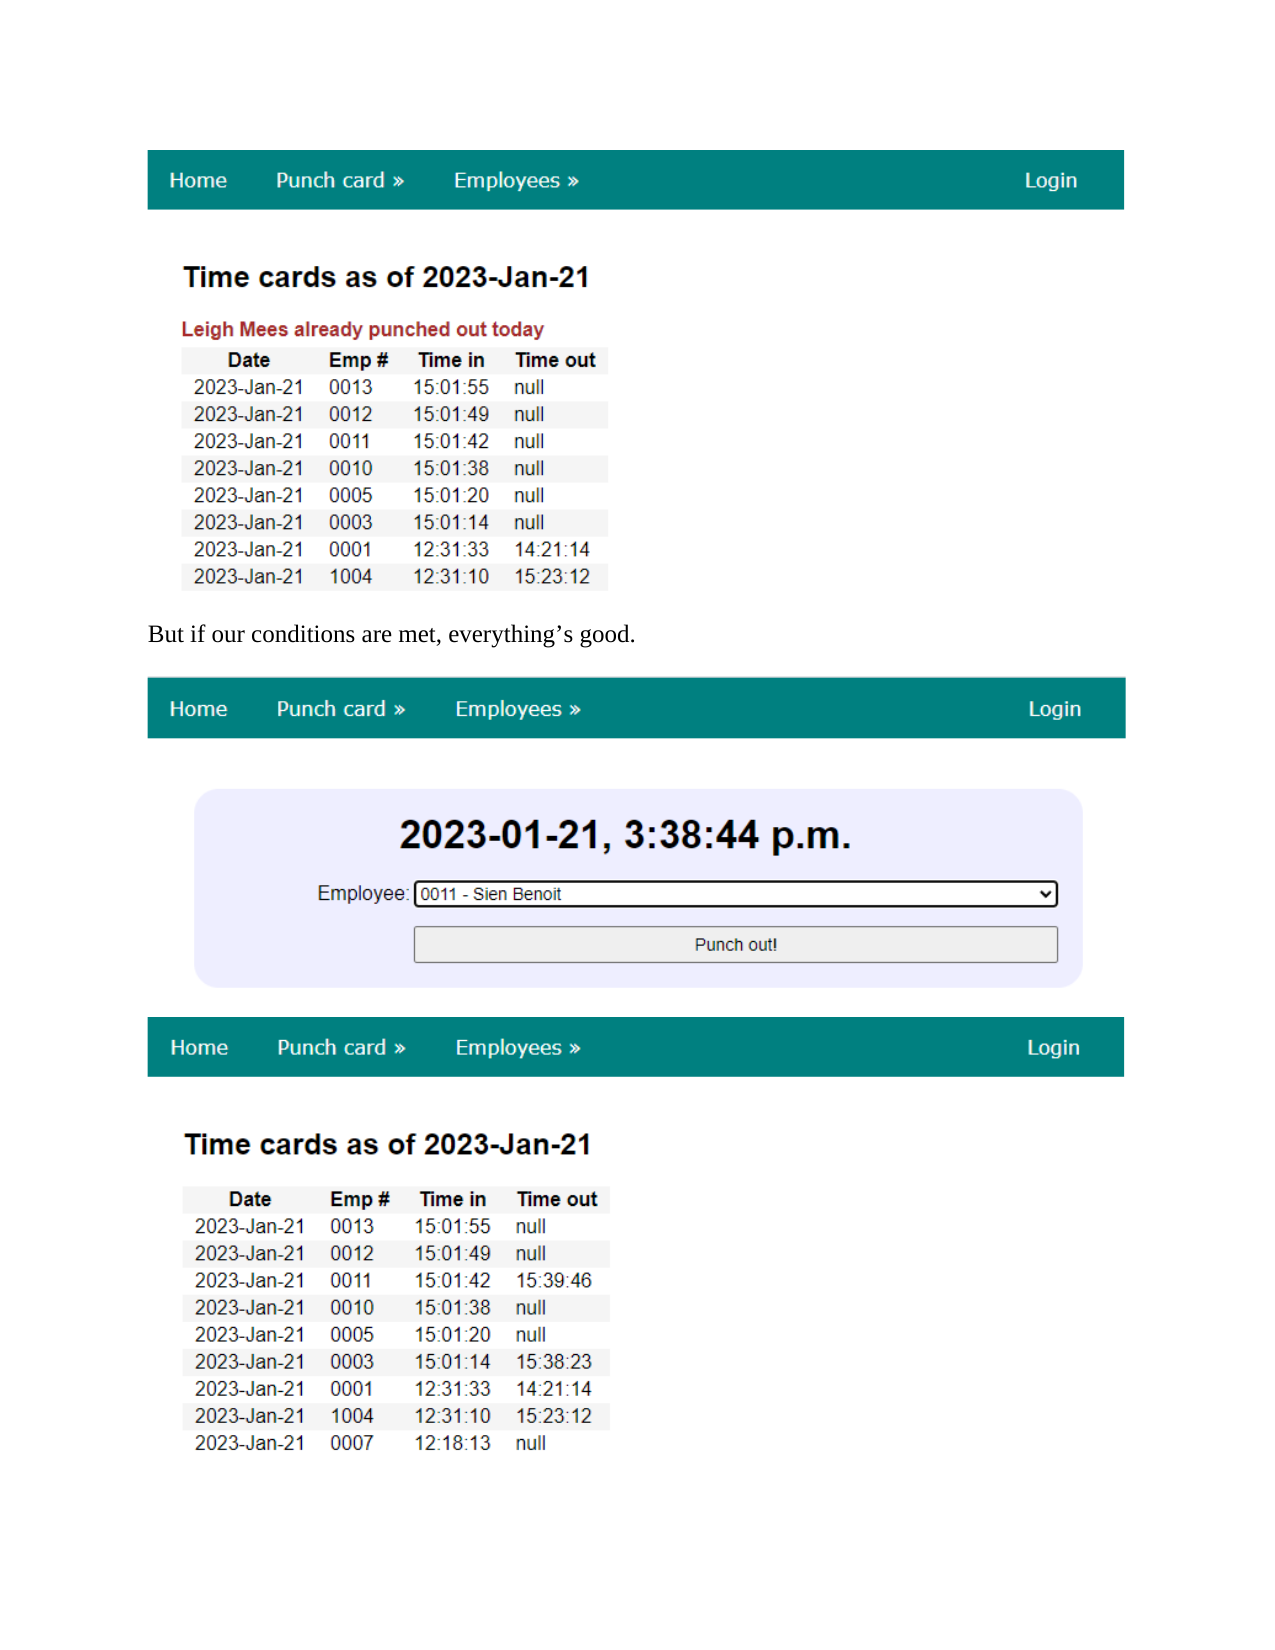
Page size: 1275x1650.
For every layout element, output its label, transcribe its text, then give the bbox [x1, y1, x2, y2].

picture [147, 1017, 1125, 1467]
text But if our conditions are met, everything’s good. [148, 619, 1127, 648]
picture [147, 676, 1126, 989]
picture [147, 150, 1125, 591]
